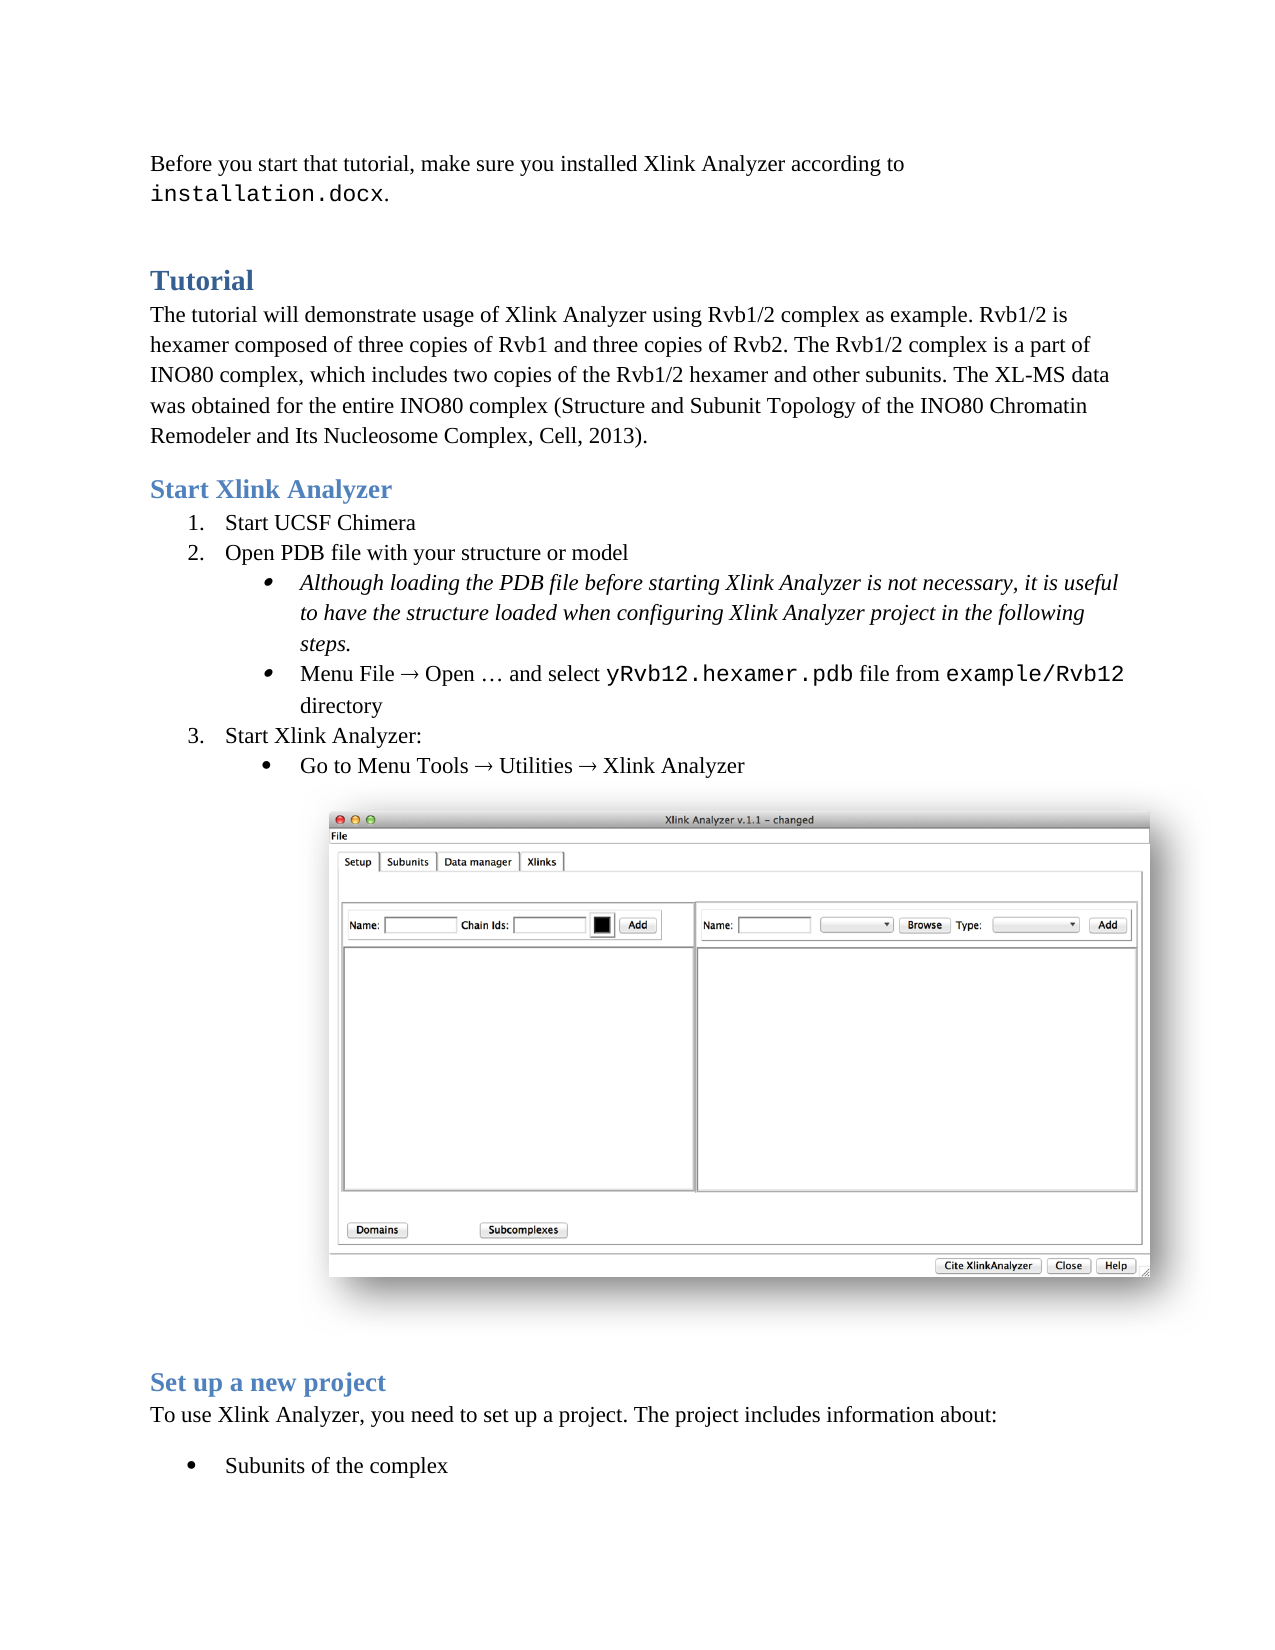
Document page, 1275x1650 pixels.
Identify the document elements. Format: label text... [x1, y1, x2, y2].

text To use Xlink Analyzer, you need to set up a project. The project includes information about: [150, 1401, 1125, 1428]
list Start UCSF Chimera [187, 509, 1125, 535]
list Subunits of the complex [187, 1452, 1125, 1479]
text Before you start that tutorial, make sure you installed Xlink Analyzer according to installation.docx. [150, 150, 1125, 208]
subtitle Start Xlink Analyzer [150, 473, 1125, 504]
picture [329, 811, 1150, 1277]
list Menu File Open … and select yRvb12.hexamer.pdb file from example/Rvb12 directory [262, 660, 1125, 718]
list Although loading the PDB file before starting Xlink Analyzer is not necessary, it is useful to have the structure loaded when configuring Xlink Analyzer project in the following steps. [262, 569, 1125, 656]
list Start Xlink Analyzer: [187, 722, 1125, 748]
subtitle Set up a new project [150, 1366, 1125, 1397]
text The tutorial will demonstrate usage of Xlink Analyzer using Rvb1/2 complex as example. Rvb1/2 is hexamer composed of three copies of Rvb1 and three copies of Rvb2. The Rvb1/2 complex is a part of INO80 complex, which includes two copies of the Rvb1/2 hexamer and other subunits. The XL-MS data was obtained for the entire INO80 complex (Structure and Subunit Topology of the INO80 Chromatin Remodeler and Its Nucleosome Complex, Cell, 2013). [150, 301, 1125, 448]
subtitle Tutorial [150, 263, 1125, 296]
list Open PDB file with your structure or model [187, 539, 1125, 565]
